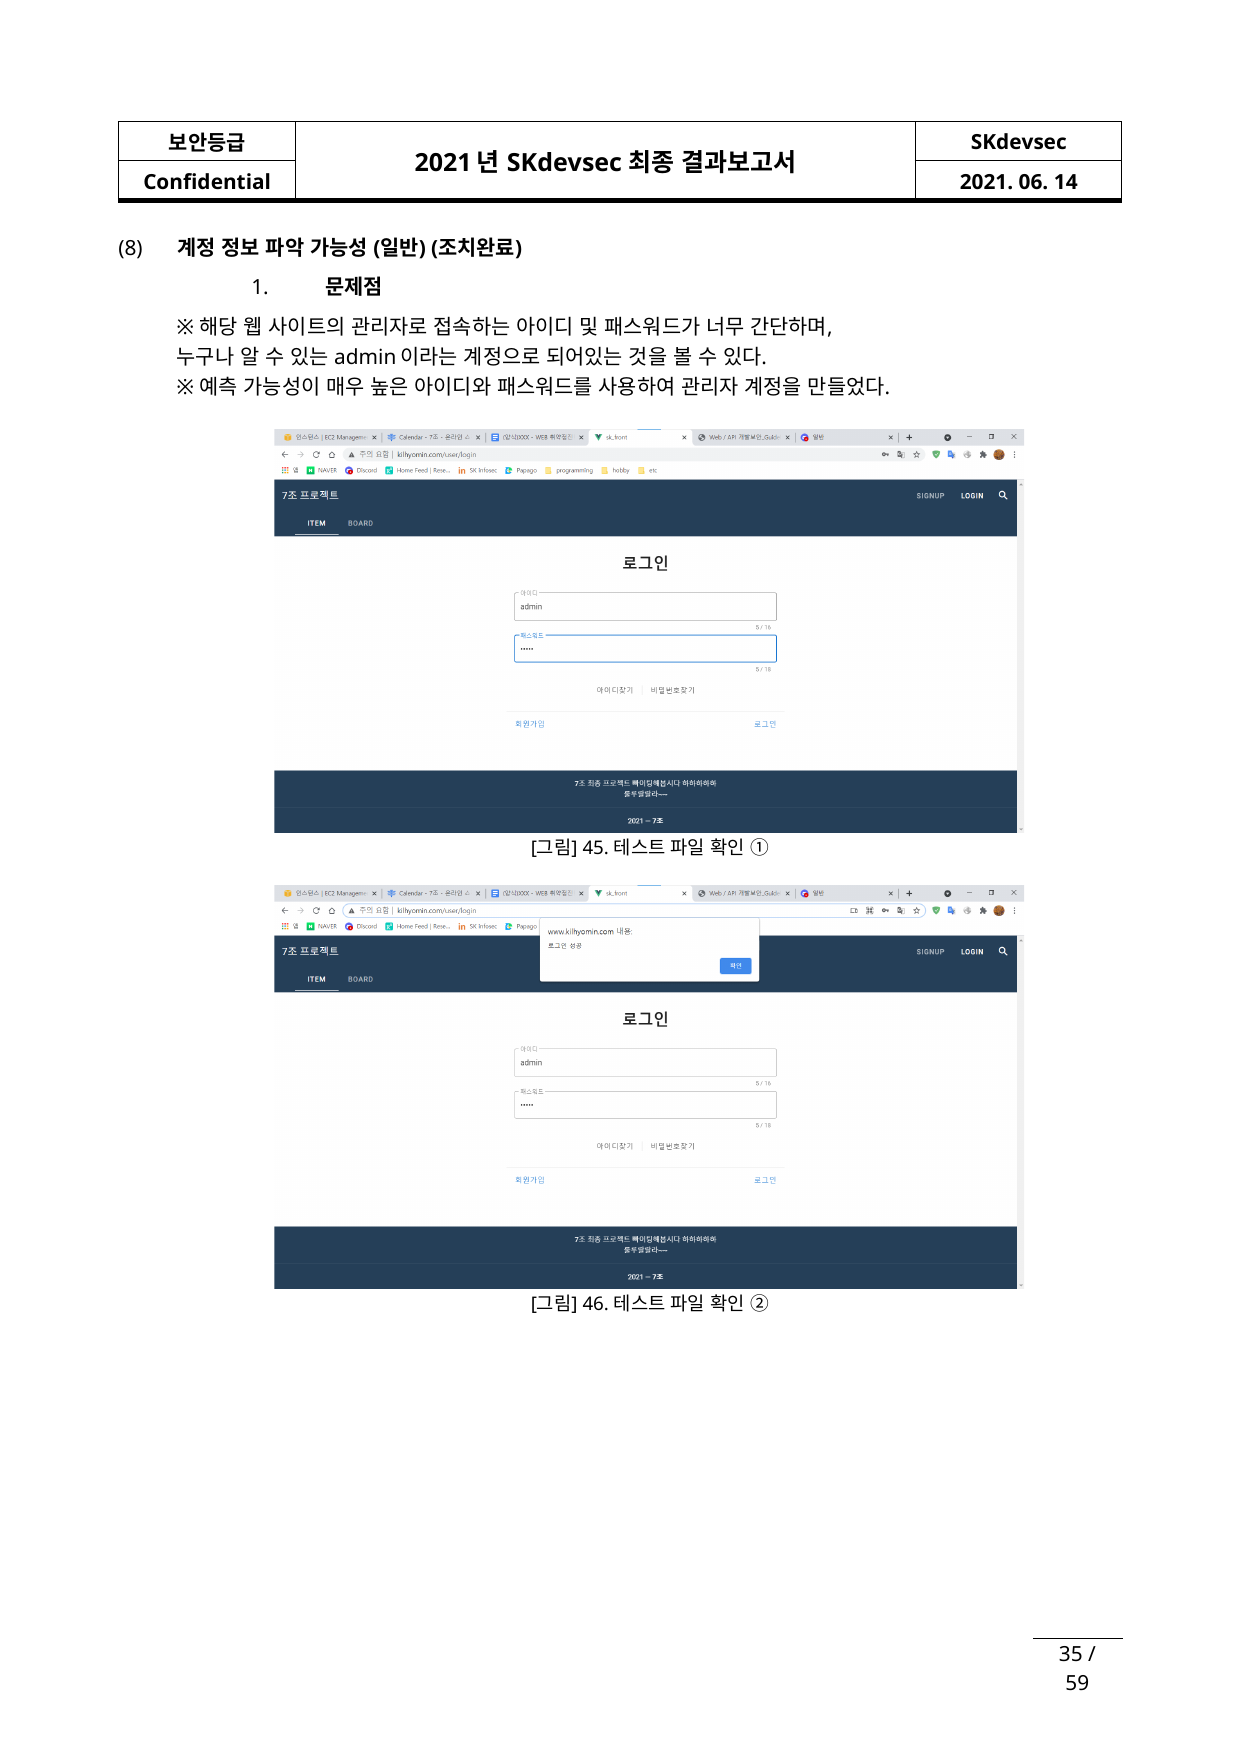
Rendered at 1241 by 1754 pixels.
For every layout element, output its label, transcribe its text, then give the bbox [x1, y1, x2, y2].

picture [274, 885, 1025, 1289]
list 계정 정보 파악 가능성 (일반) (조치완료) [118, 231, 1122, 262]
picture [274, 429, 1025, 833]
list 문제점 [251, 271, 1122, 301]
text 누구나 알 수 있는 admin이라는 계정으로 되어있는 것을 볼 수 있다. [176, 340, 1122, 371]
text ※ 예측 가능성이 매우 높은 아이디와 패스워드를 사용하여 관리자 계정을 만들었다. [176, 371, 1122, 401]
text [그림] 46. 테스트 파일 확인 ② [192, 1288, 1107, 1316]
text [그림] 45. 테스트 파일 확인 ① [192, 832, 1107, 860]
text ※ 해당 웹 사이트의 관리자로 접속하는 아이디 및 패스워드가 너무 간단하며, [176, 310, 1122, 340]
